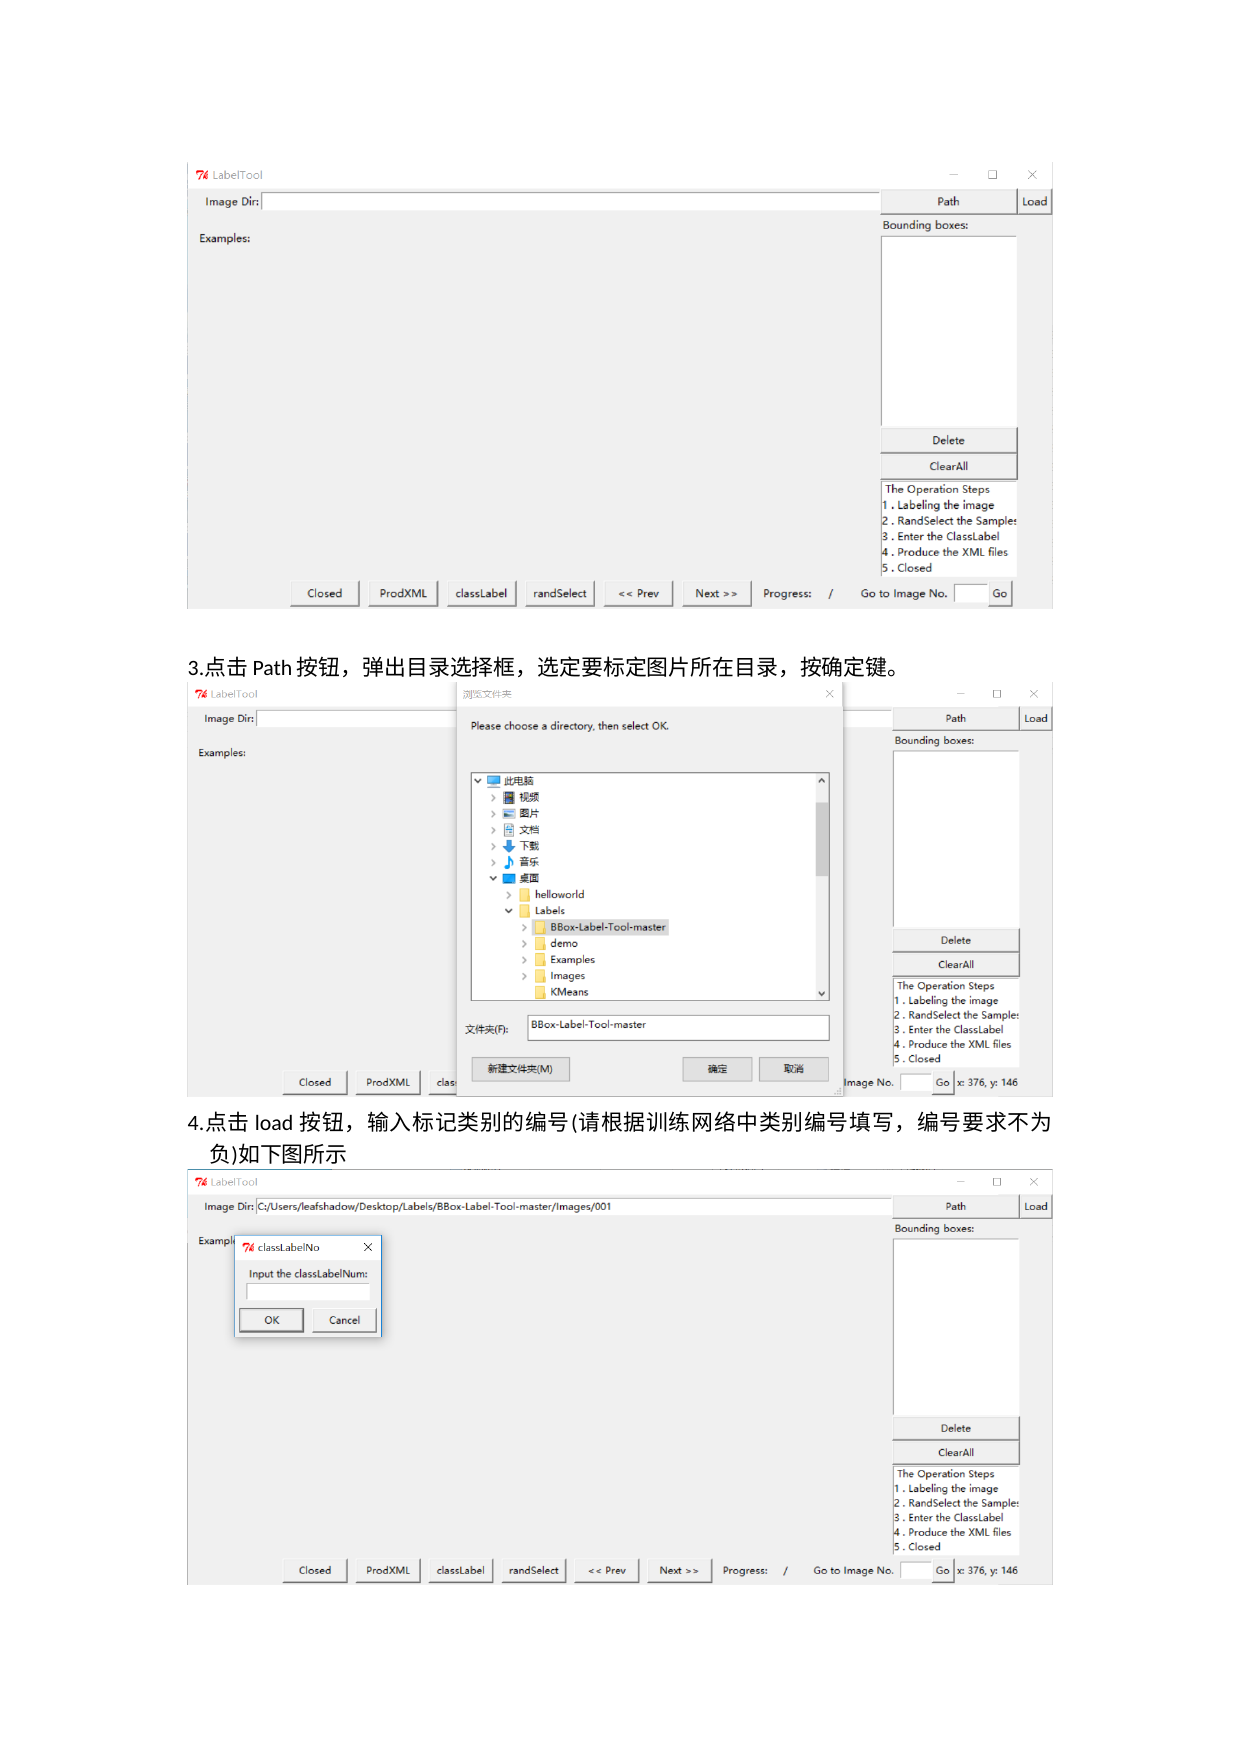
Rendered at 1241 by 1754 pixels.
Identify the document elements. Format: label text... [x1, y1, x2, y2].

picture [187, 162, 1053, 609]
text 3.点击Path按钮，弹出目录选择框，选定要标定图片所在目录，按确定键。 [187, 649, 1053, 682]
picture [187, 682, 1053, 1097]
picture [187, 1169, 1053, 1585]
text 4.点击load 按钮，输入标记类别的编号(请根据训练网络中类别编号填写，编号要求不为负)如下图所示 [187, 1104, 1053, 1169]
